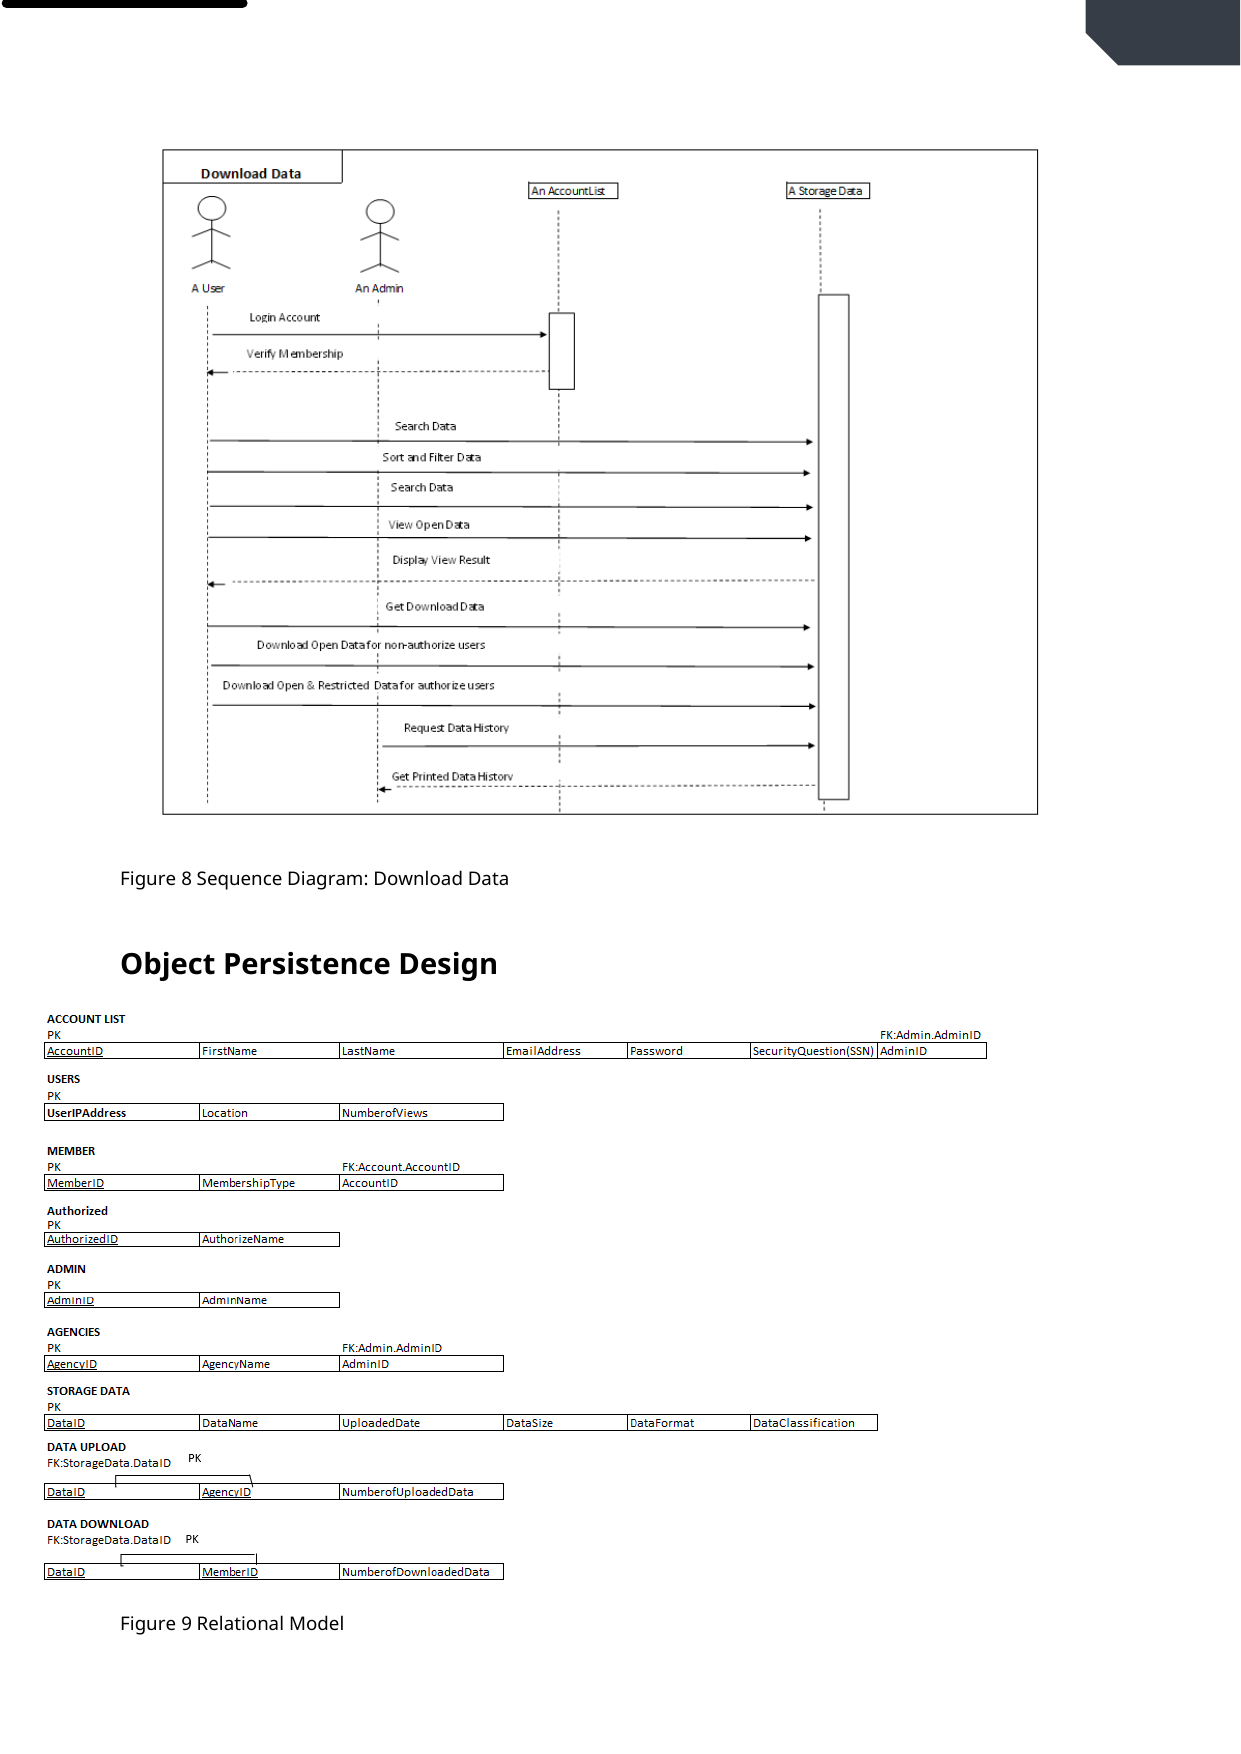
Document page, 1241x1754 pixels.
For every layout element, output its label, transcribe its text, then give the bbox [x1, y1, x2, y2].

picture [120, 110, 1121, 849]
text Figure 8 Sequence Diagram: Download Data [120, 866, 1120, 891]
text Figure 9 Relational Model [120, 1610, 1120, 1636]
picture [35, 1002, 1036, 1594]
subtitle Object Persistence Design [120, 943, 1120, 983]
